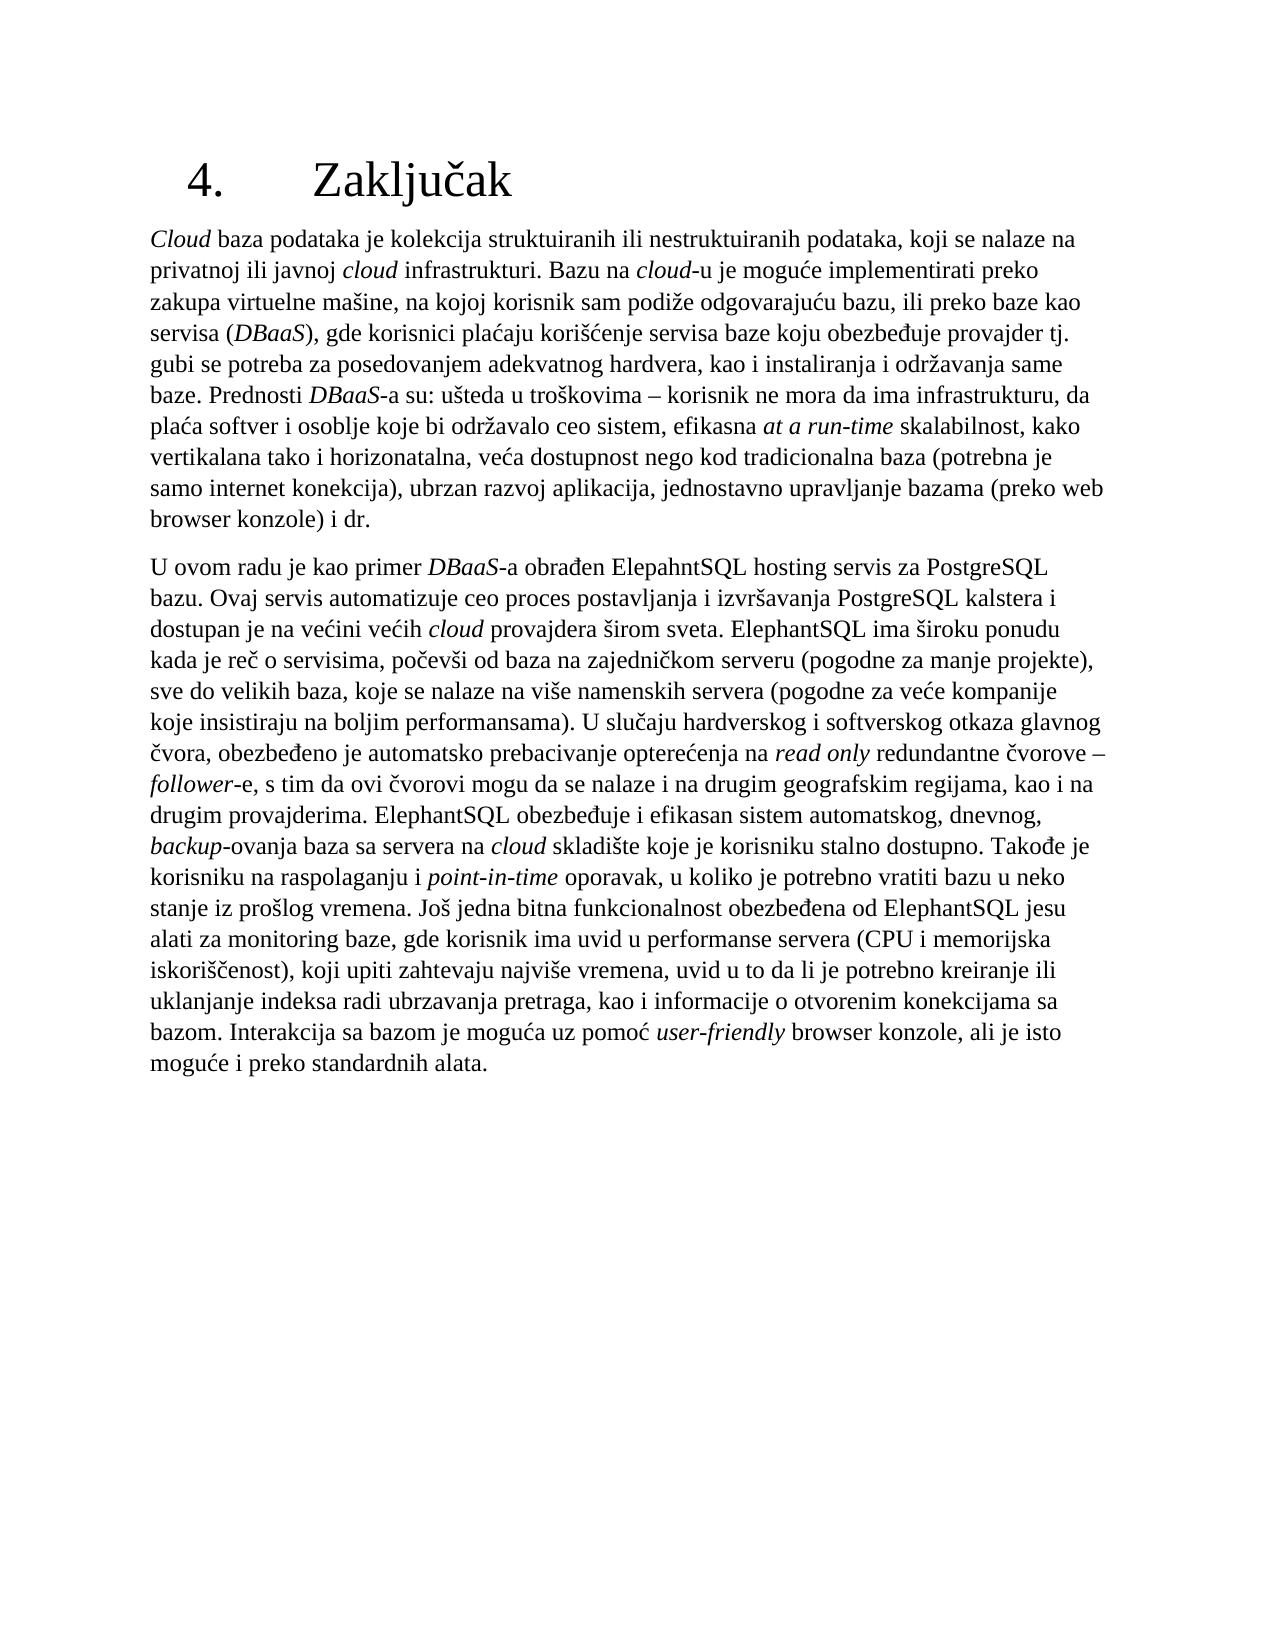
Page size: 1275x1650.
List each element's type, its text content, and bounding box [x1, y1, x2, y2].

subtitle Zaključak [187, 150, 1106, 207]
text Cloud baza podataka je kolekcija struktuiranih ili nestruktuiranih podataka, koji se nalaze na privatnoj ili javnoj cloud infrastrukturi. Bazu na cloud-u je moguće implementirati preko zakupa virtuelne mašine, na kojoj korisnik sam podiže odgovarajuću bazu, ili preko baze kao servisa (DBaaS), gde korisnici plaćaju korišćenje servisa baze koju obezbeđuje provajder tj. gubi se potreba za posedovanjem adekvatnog hardvera, kao i instaliranja i održavanja same baze. Prednosti DBaaS-a su: ušteda u troškovima – korisnik ne mora da ima infrastrukturu, da plaća softver i osoblje koje bi održavalo ceo sistem, efikasna at a run-time skalabilnost, kako vertikalana tako i horizonatalna, veća dostupnost nego kod tradicionalna baza (potrebna je samo internet konekcija), ubrzan razvoj aplikacija, jednostavno upravljanje bazama (preko web browser konzole) i dr. [150, 224, 1106, 533]
text U ovom radu je kao primer DBaaS-a obrađen ElepahntSQL hosting servis za PostgreSQL bazu. Ovaj servis automatizuje ceo proces postavljanja i izvršavanja PostgreSQL kalstera i dostupan je na većini većih cloud provajdera širom sveta. ElephantSQL ima široku ponudu kada je reč o servisima, počevši od baza na zajedničkom serveru (pogodne za manje projekte), sve do velikih baza, koje se nalaze na više namenskih servera (pogodne za veće kompanije koje insistiraju na boljim performansama). U slučaju hardverskog i softverskog otkaza glavnog čvora, obezbeđeno je automatsko prebacivanje opterećenja na read only redundantne čvorove – follower-e, s tim da ovi čvorovi mogu da se nalaze i na drugim geografskim regijama, kao i na drugim provajderima. ElephantSQL obezbeđuje i efikasan sistem automatskog, dnevnog, backup-ovanja baza sa servera na cloud skladište koje je korisniku stalno dostupno. Takođe je korisniku na raspolaganju i point-in-time oporavak, u koliko je potrebno vratiti bazu u neko stanje iz prošlog vremena. Još jedna bitna funkcionalnost obezbeđena od ElephantSQL jesu alati za monitoring baze, gde korisnik ima uvid u performanse servera (CPU i memorijska iskoriščenost), koji upiti zahtevaju najviše vremena, uvid u to da li je potrebno kreiranje ili uklanjanje indeksa radi ubrzavanja pretraga, kao i informacije o otvorenim konekcijama sa bazom. Interakcija sa bazom je moguća uz pomoć user-friendly browser konzole, ali je isto moguće i preko standardnih alata. [150, 552, 1106, 1077]
